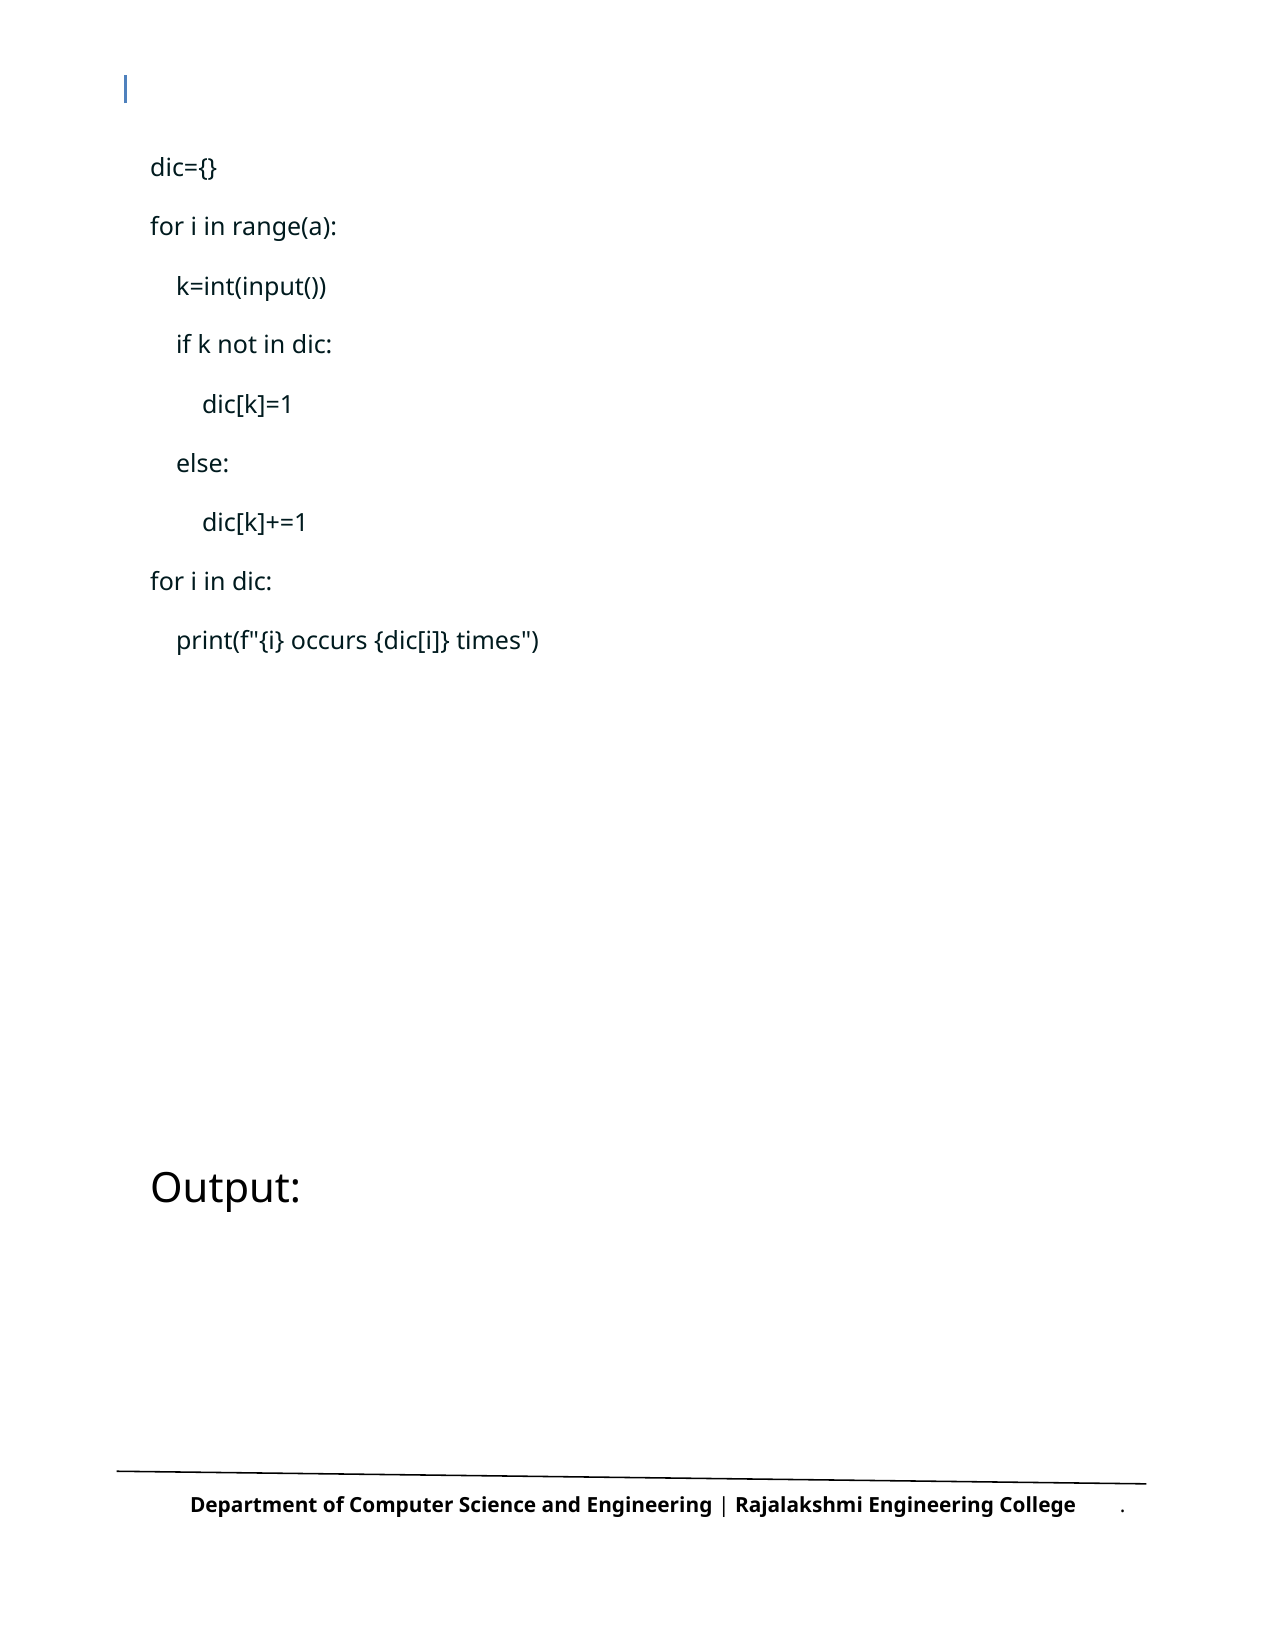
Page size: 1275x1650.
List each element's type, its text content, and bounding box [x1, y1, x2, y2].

text dic[k]=1 [150, 386, 1125, 420]
text Output: [150, 1158, 1125, 1215]
text dic[k]+=1 [150, 504, 1125, 538]
text dic={} [150, 150, 1125, 184]
text for i in range(a): [150, 209, 1125, 243]
text if k not in dic: [150, 327, 1125, 361]
text print(f"{i} occurs {dic[i]} times") [150, 622, 1125, 657]
text for i in dic: [150, 563, 1125, 597]
text k=int(input()) [150, 268, 1125, 302]
text else: [150, 445, 1125, 479]
